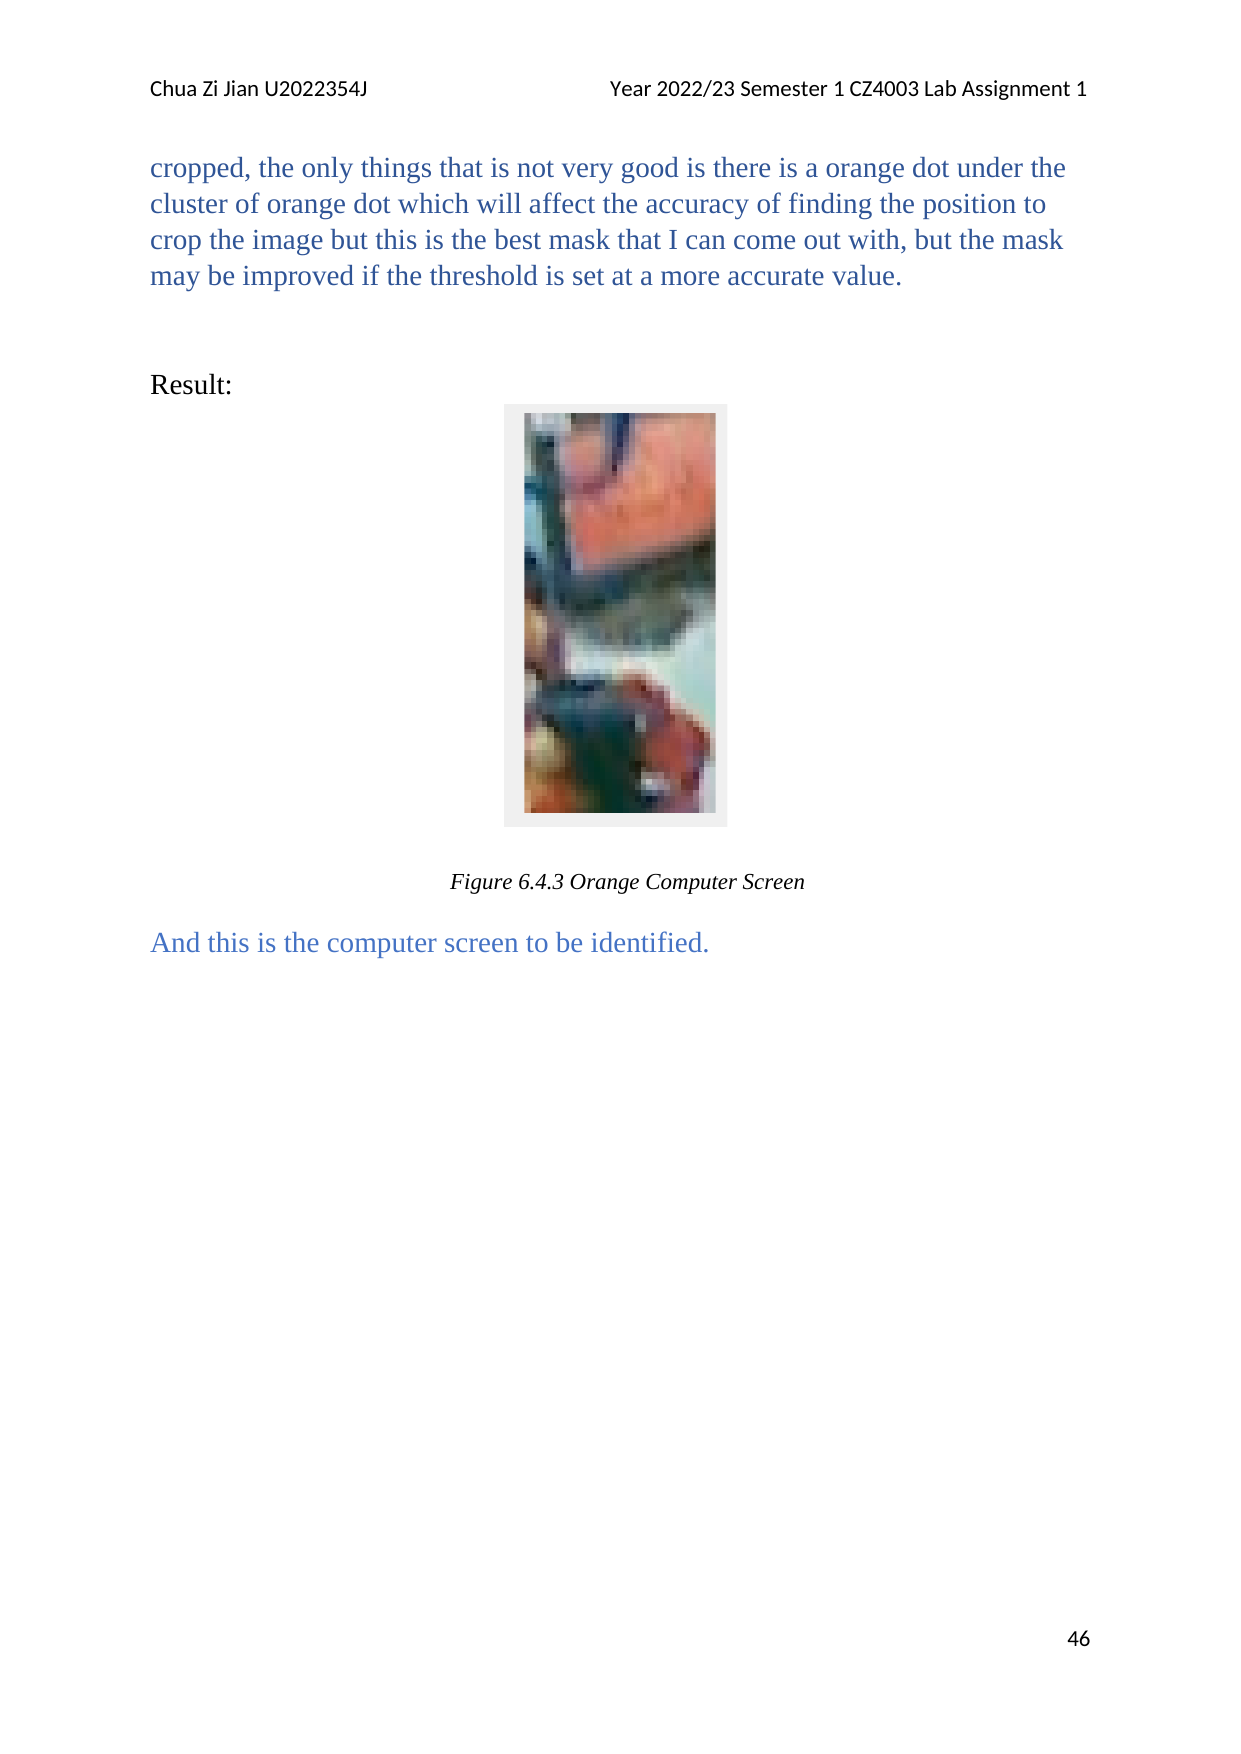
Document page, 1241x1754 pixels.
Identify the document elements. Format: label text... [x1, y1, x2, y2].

list Figure 6.4.3 Orange Computer Screen [150, 868, 1090, 894]
list And this is the computer screen to be identified. [150, 925, 1090, 959]
list Result: [150, 367, 1090, 400]
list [150, 150, 1090, 292]
picture [504, 404, 728, 827]
